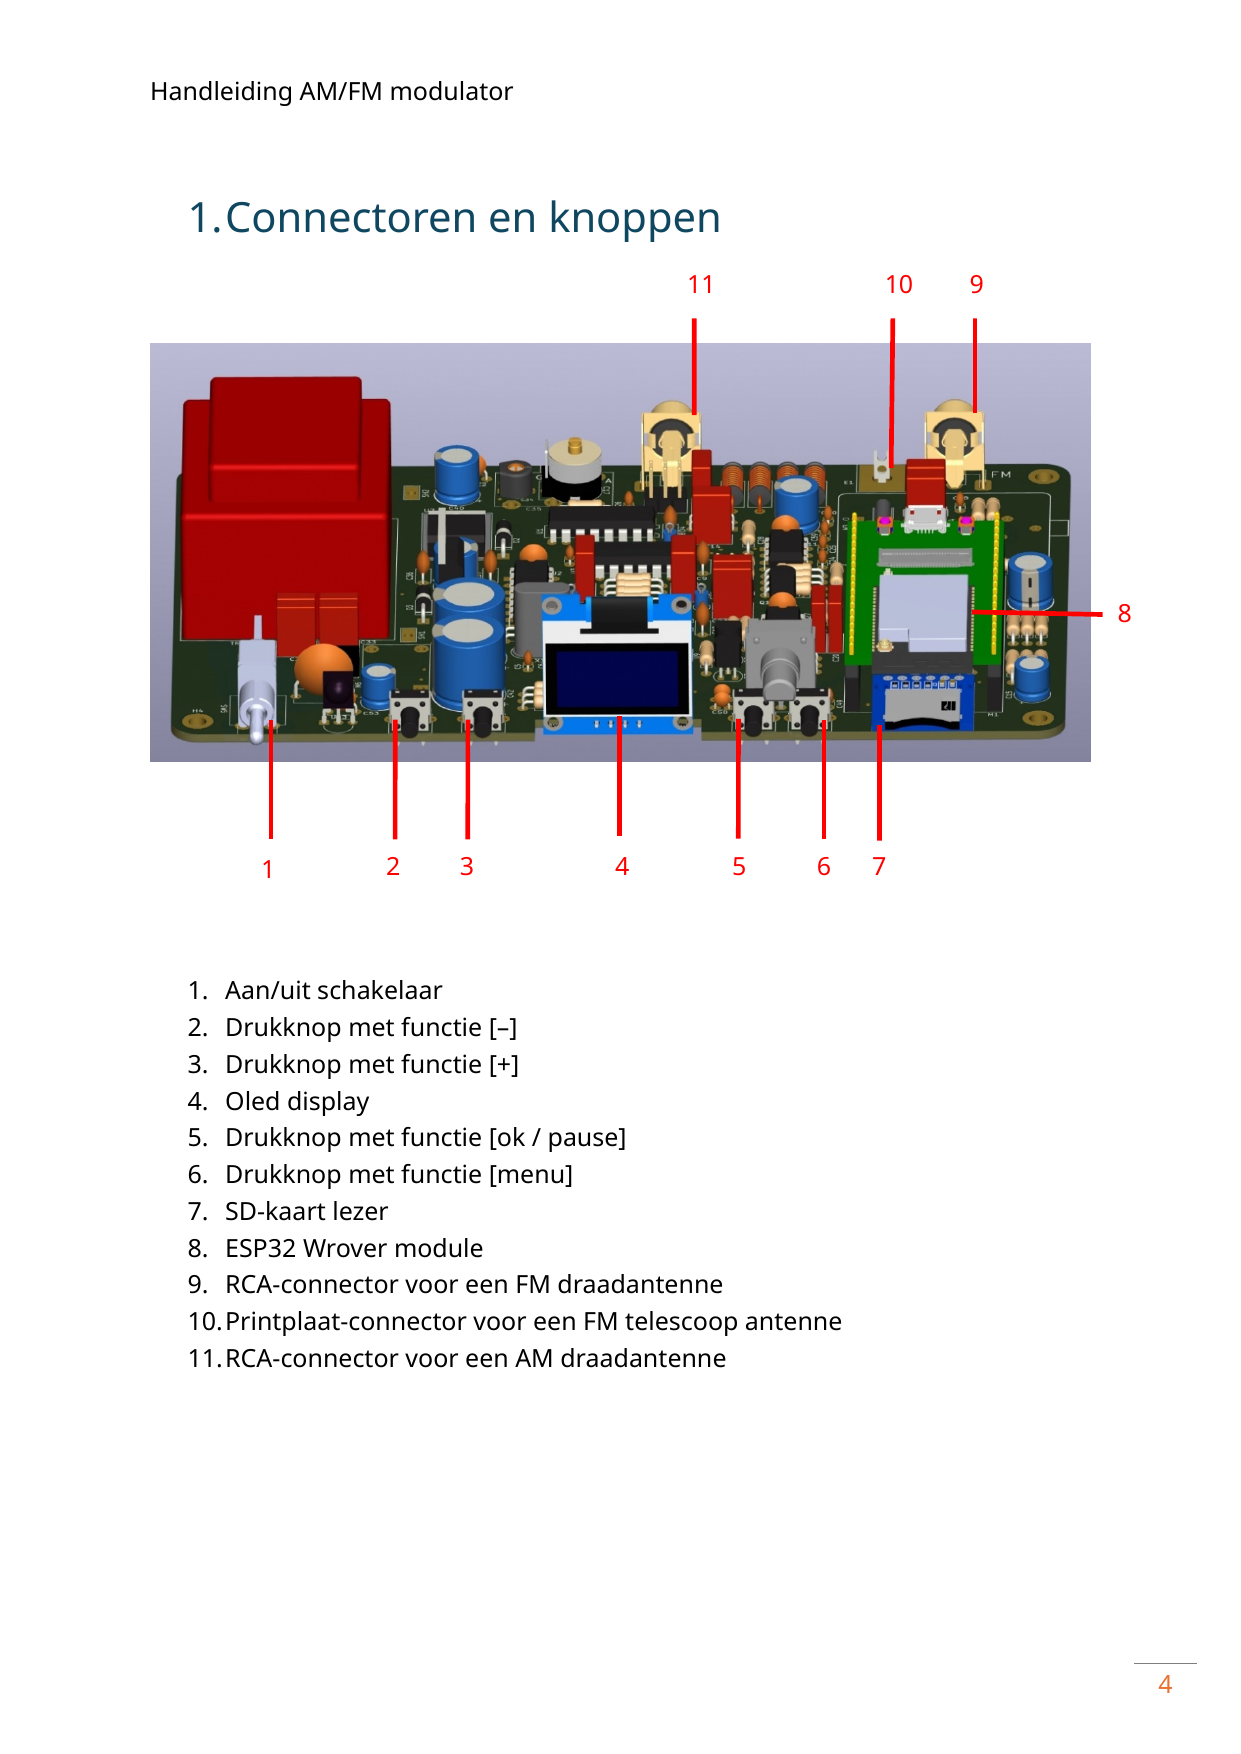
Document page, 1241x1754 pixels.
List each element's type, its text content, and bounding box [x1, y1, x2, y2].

list Drukknop met functie [menu] [187, 1157, 1090, 1191]
list Drukknop met functie [+] [187, 1046, 1090, 1080]
list Drukknop met functie [–] [187, 1009, 1090, 1044]
list Printplaat-connector voor een FM telescoop antenne [187, 1304, 1090, 1338]
subtitle Connectoren en knoppen [187, 187, 1090, 244]
list RCA-connector voor een FM draadantenne [187, 1267, 1090, 1301]
list Oled display [187, 1083, 1090, 1117]
list SD-kaart lezer [187, 1193, 1090, 1227]
list Aan/uit schakelaar [187, 973, 1090, 1007]
list RCA-connector voor een AM draadantenne [187, 1341, 1090, 1374]
list ESP32 Wrover module [187, 1230, 1090, 1264]
list Drukknop met functie [ok / pause] [187, 1120, 1090, 1154]
picture [150, 343, 1091, 762]
